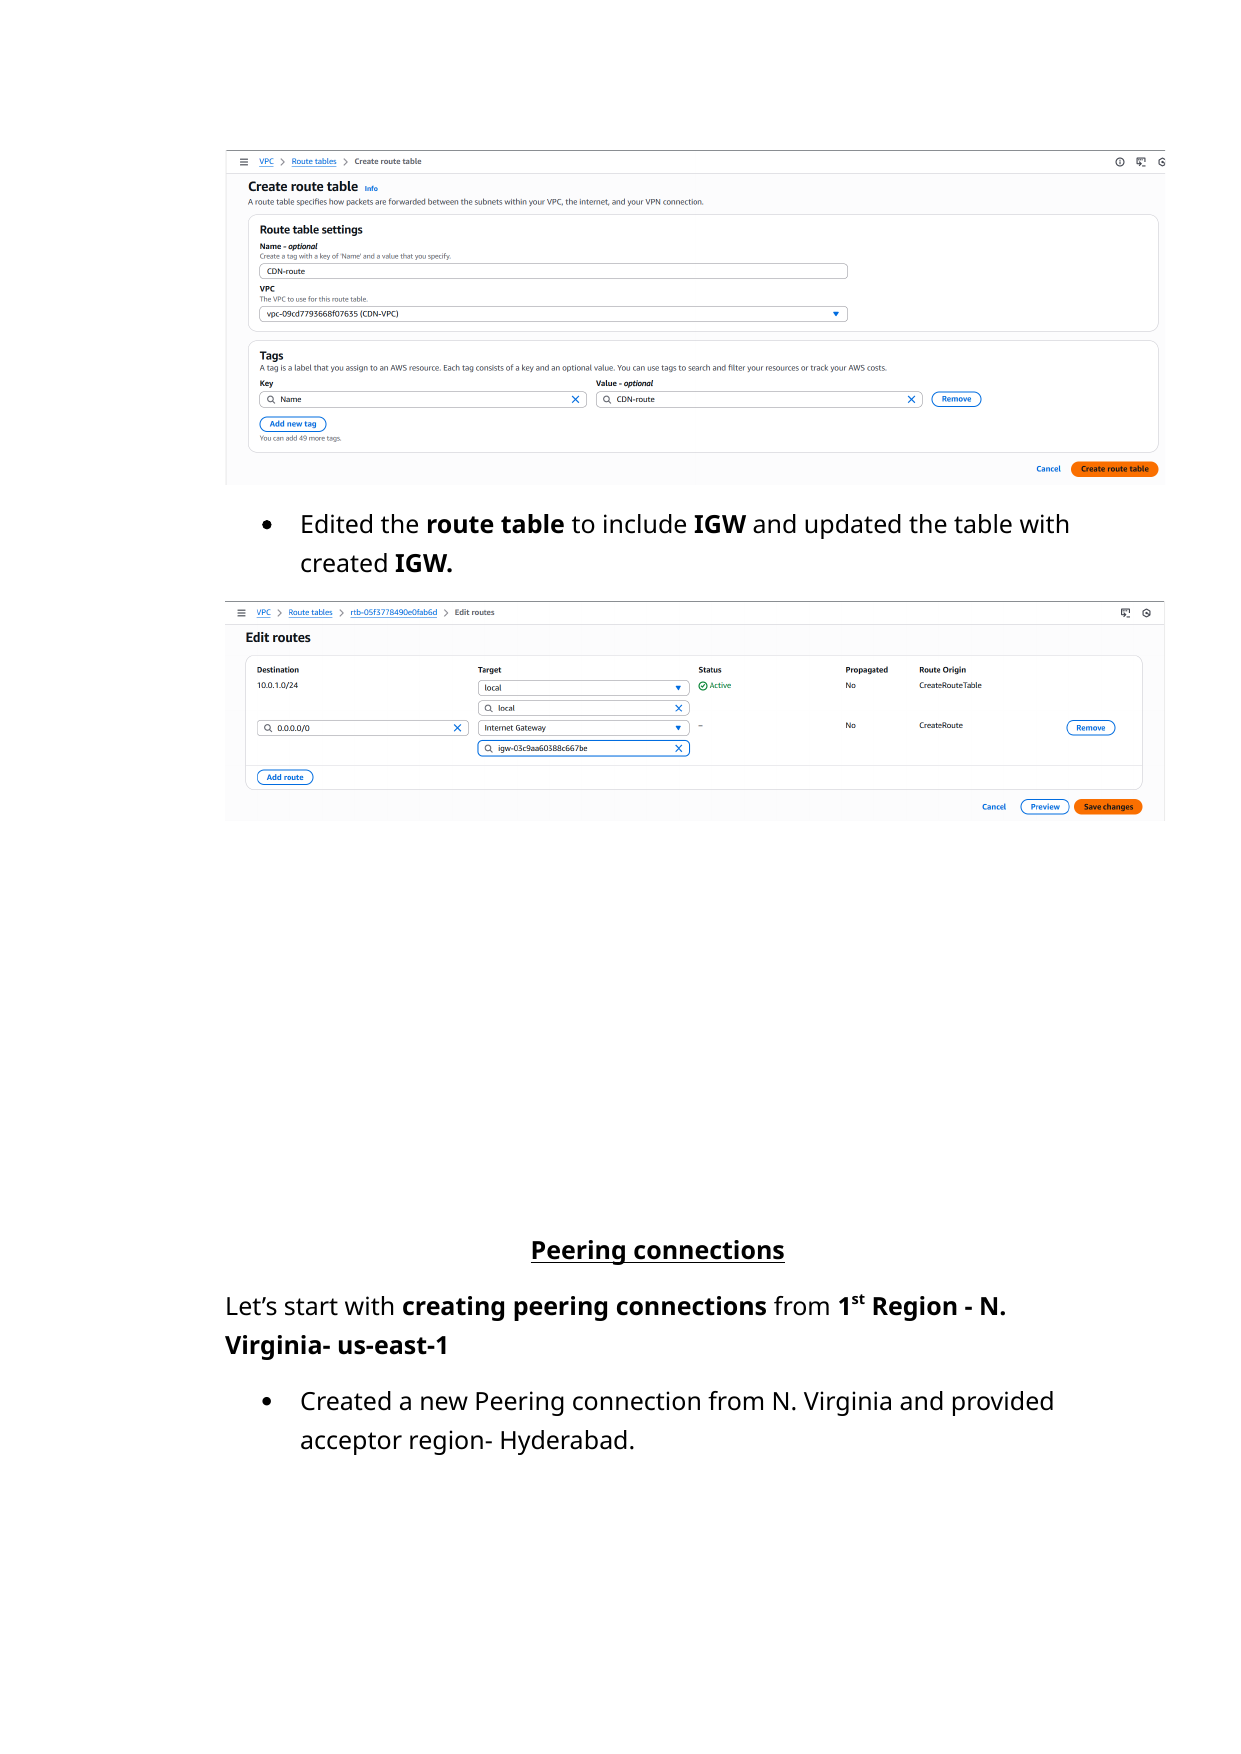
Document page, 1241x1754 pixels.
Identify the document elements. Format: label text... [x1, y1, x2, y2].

list Edited the route table to include IGW and updated the table with created IGW. [262, 507, 1090, 580]
text Peering connections [225, 1233, 1090, 1267]
picture [225, 601, 1166, 821]
picture [225, 150, 1166, 485]
text Let’s start with creating peering connections from 1st Region - N. Virginia- us-east-1 [225, 1288, 1090, 1362]
list Created a new Peering connection from N. Virginia and provided acceptor region- Hyderabad. [262, 1383, 1090, 1457]
